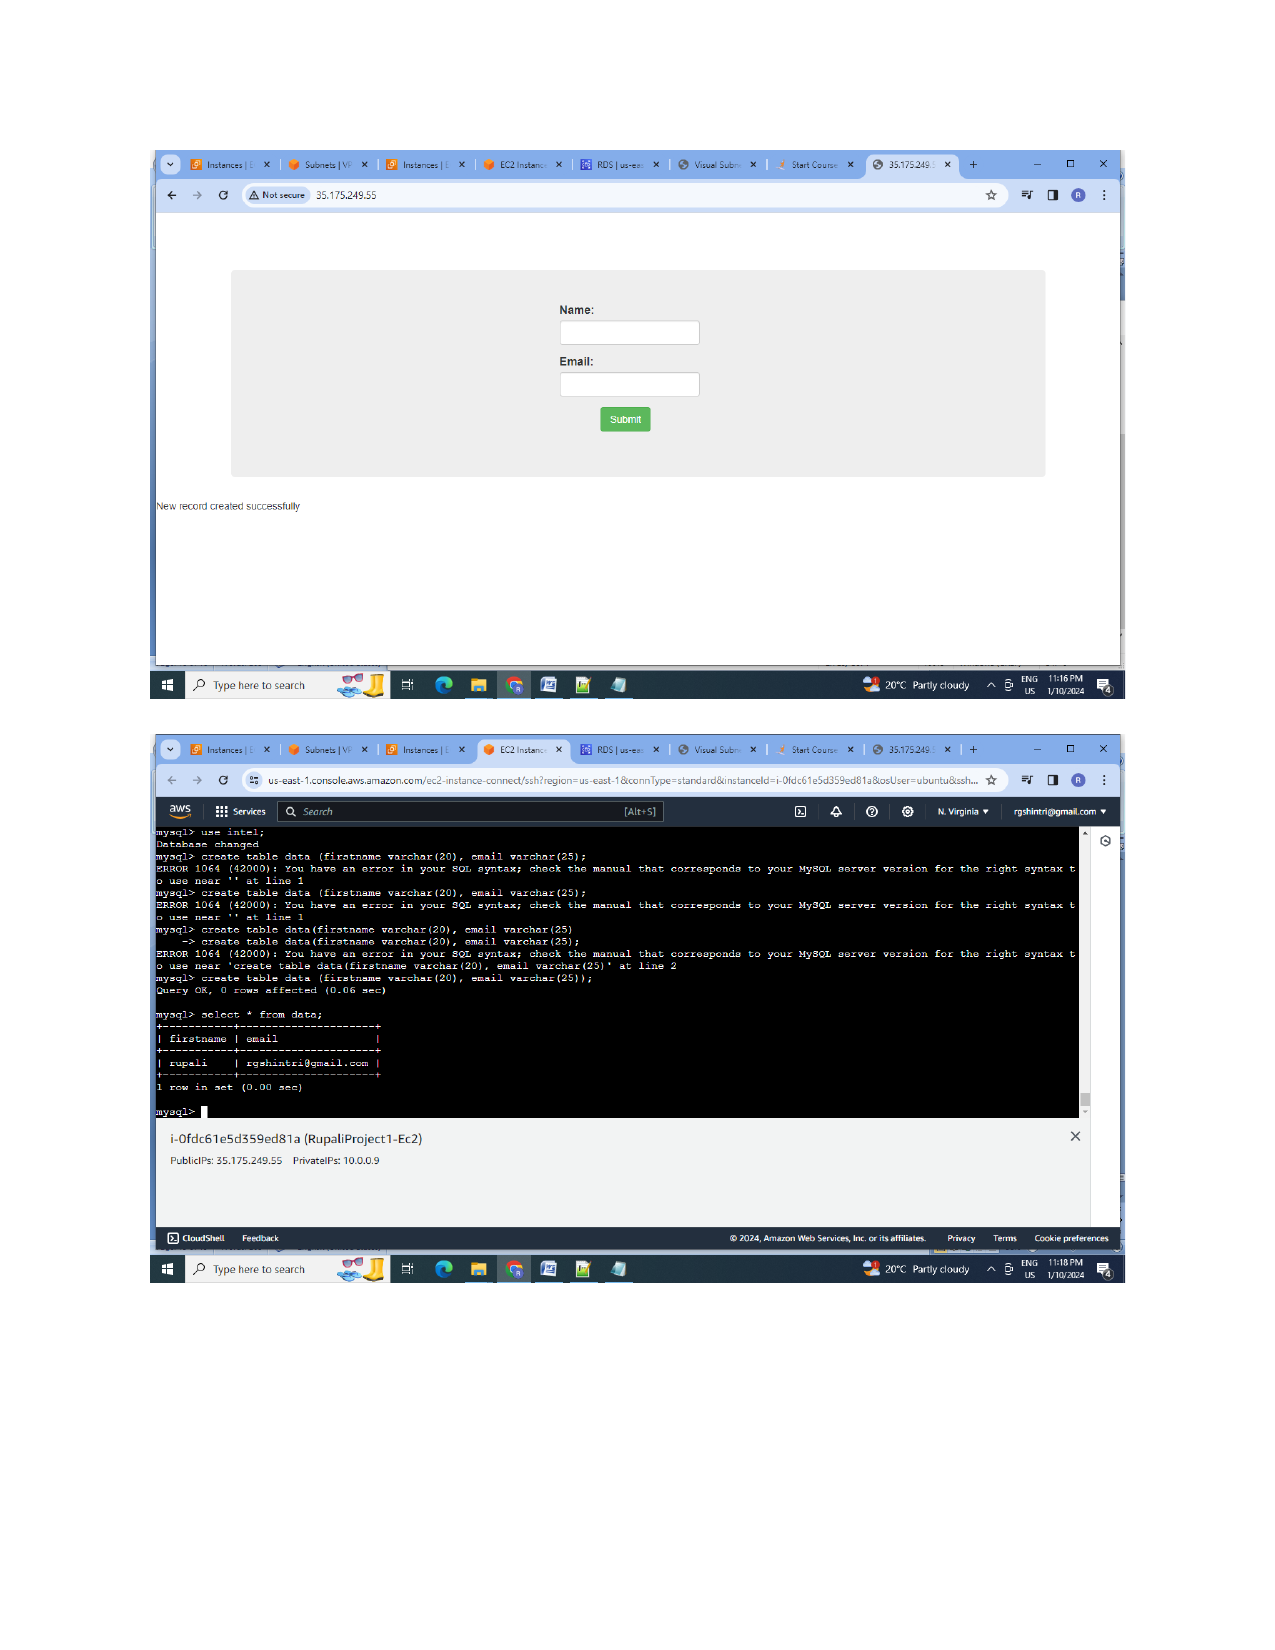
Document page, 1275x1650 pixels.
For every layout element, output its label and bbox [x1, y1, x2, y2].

picture [150, 734, 1125, 1283]
picture [150, 150, 1125, 699]
